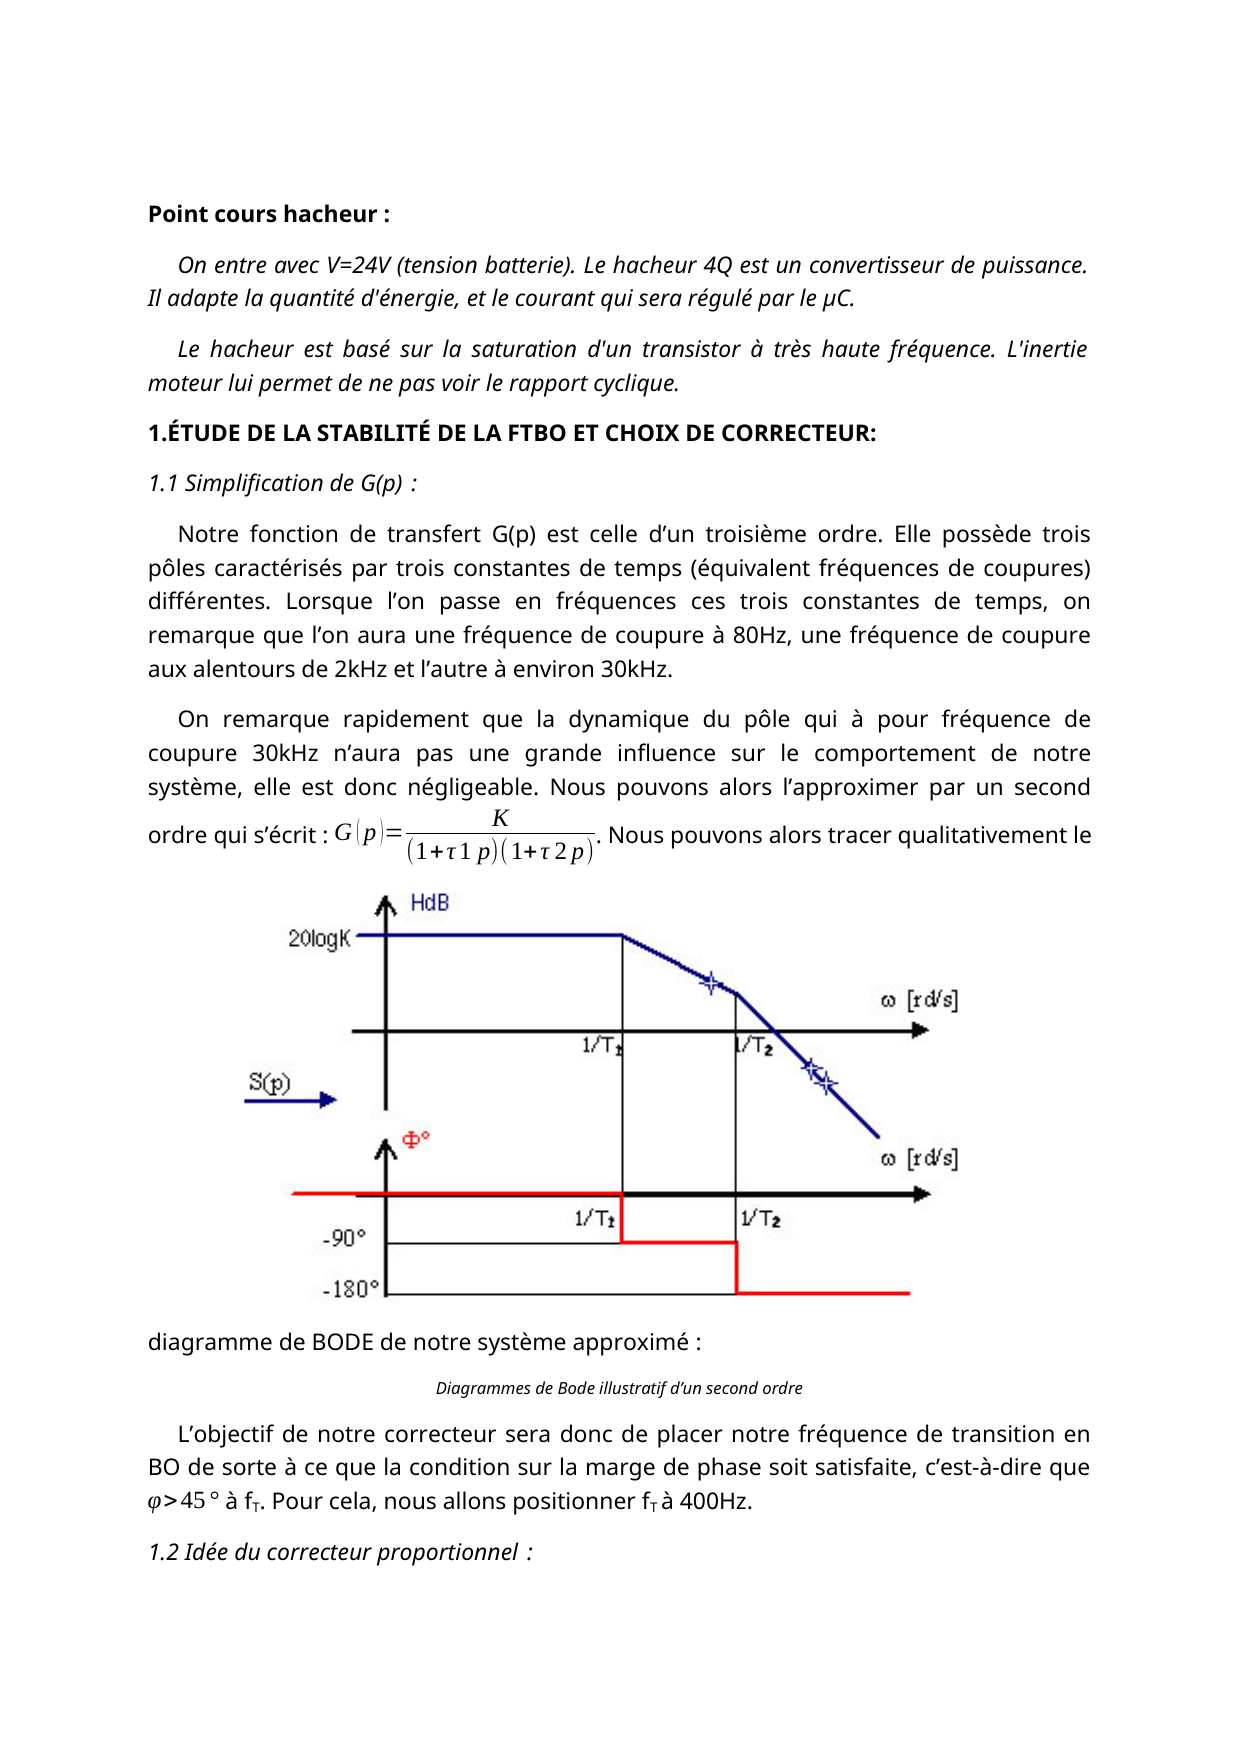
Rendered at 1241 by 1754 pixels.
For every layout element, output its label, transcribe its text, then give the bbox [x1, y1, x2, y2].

text Diagrammes de Bode illustratif d’un second ordre [148, 1376, 1092, 1399]
picture [244, 879, 986, 1326]
text Point cours hacheur : [148, 198, 1092, 229]
text 1.1 Simplification de G(p) : [148, 467, 1092, 498]
text 1.ÉTUDE DE LA STABILITÉ DE LA FTBO ET CHOIX DE CORRECTEUR: [148, 417, 1092, 448]
text On entre avec V=24V (tension batterie). Le hacheur 4Q est un convertisseur de puissance. Il adapte la quantité d'énergie, et le courant qui sera régulé par le µC. [148, 248, 1092, 313]
text L’objectif de notre correcteur sera donc de placer notre fréquence de transition en BO de sorte à ce que la condition sur la marge de phase soit satisfaite, c’est-à-dire que à fT. Pour cela, nous allons positionner fT à 400Hz. [148, 1418, 1092, 1516]
text Le hacheur est basé sur la saturation d'un transistor à très haute fréquence. L'inertie moteur lui permet de ne pas voir le rapport cyclique. [148, 333, 1092, 398]
text 1.2 Idée du correcteur proportionnel : [148, 1536, 1092, 1567]
text Notre fonction de transfert G(p) est celle d’un troisième ordre. Elle possède trois pôles caractérisés par trois constantes de temps (équivalent fréquences de coupures) différentes. Lorsque l’on passe en fréquences ces trois constantes de temps, on remarque que l’on aura une fréquence de coupure à 80Hz, une fréquence de coupure aux alentours de 2kHz et l’autre à environ 30kHz. [148, 518, 1092, 684]
